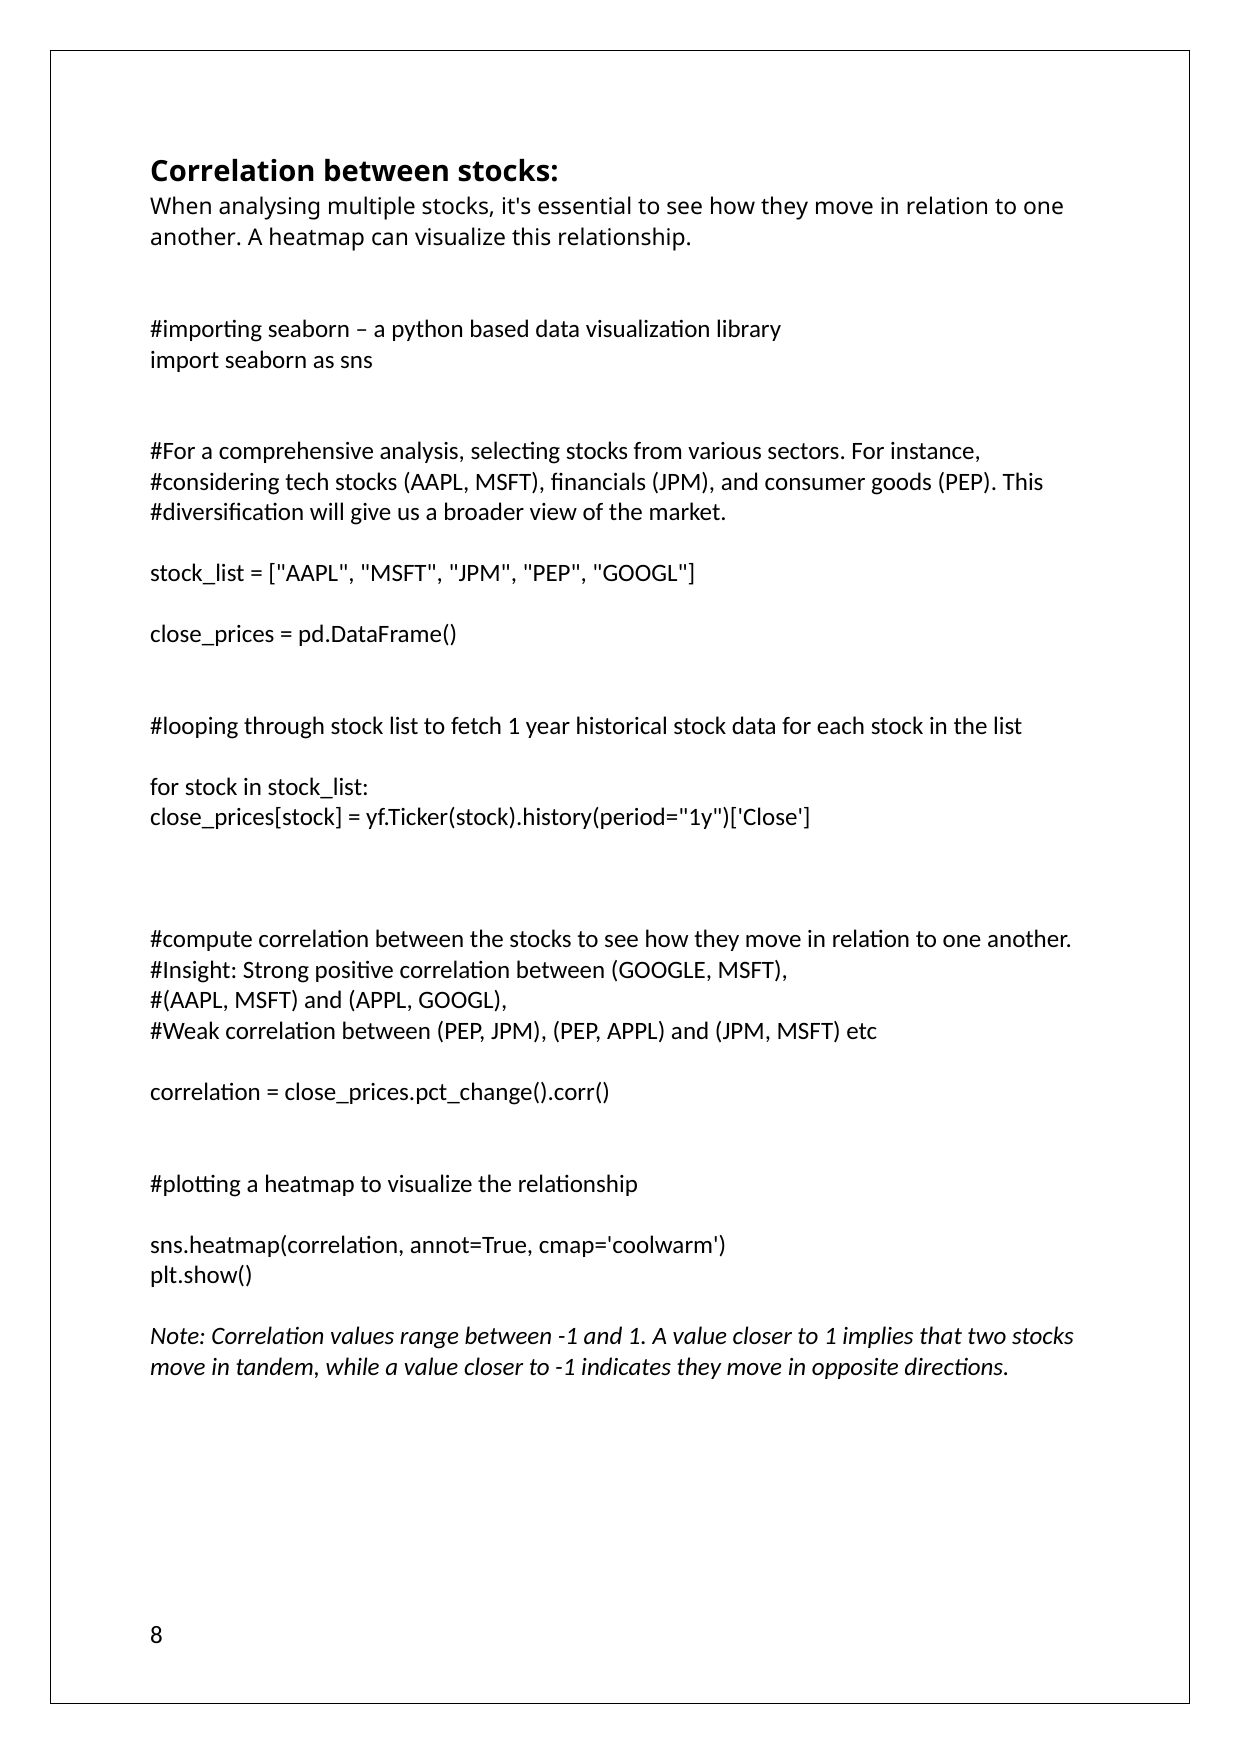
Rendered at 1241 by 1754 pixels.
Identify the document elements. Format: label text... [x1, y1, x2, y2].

text sns.heatmap(correlation, annot=True, cmap='coolwarm') [150, 1229, 1090, 1259]
text Note: Correlation values range between -1 and 1. A value closer to 1 implies that two stocks move in tandem, while a value closer to -1 indicates they move in opposite directions. [150, 1320, 1090, 1381]
text When analysing multiple stocks, it's essential to see how they move in relation to one another. A heatmap can visualize this relationship. [150, 190, 1090, 252]
text stock_list = ["AAPL", "MSFT", "JPM", "PEP", "GOOGL"] [150, 557, 1090, 588]
text #(AAPL, MSFT) and (APPL, GOOGL), [150, 985, 1090, 1015]
text #Weak correlation between (PEP, JPM), (PEP, APPL) and (JPM, MSFT) etc [150, 1015, 1090, 1046]
text plt.show() [150, 1259, 1090, 1290]
text #Insight: Strong positive correlation between (GOOGLE, MSFT), [150, 954, 1090, 985]
text close_prices = pd.DataFrame() [150, 618, 1090, 649]
text for stock in stock_list: [150, 771, 1090, 802]
text #looping through stock list to fetch 1 year historical stock data for each stock in the list [150, 710, 1090, 741]
text #plotting a heatmap to visualize the relationship [150, 1168, 1090, 1198]
text #compute correlation between the stocks to see how they move in relation to one another. [150, 924, 1090, 954]
text close_prices[stock] = yf.Ticker(stock).history(period="1y")['Close'] [150, 802, 1090, 832]
text #importing seaborn – a python based data visualization library [150, 313, 1090, 344]
text import seaborn as sns [150, 344, 1090, 374]
text correlation = close_prices.pct_change().corr() [150, 1076, 1090, 1107]
text Correlation between stocks: [150, 150, 1090, 190]
text #For a comprehensive analysis, selecting stocks from various sectors. For instance, #considering tech stocks (AAPL, MSFT), financials (JPM), and consumer goods (PEP). This #diversification will give us a broader view of the market. [150, 435, 1090, 527]
